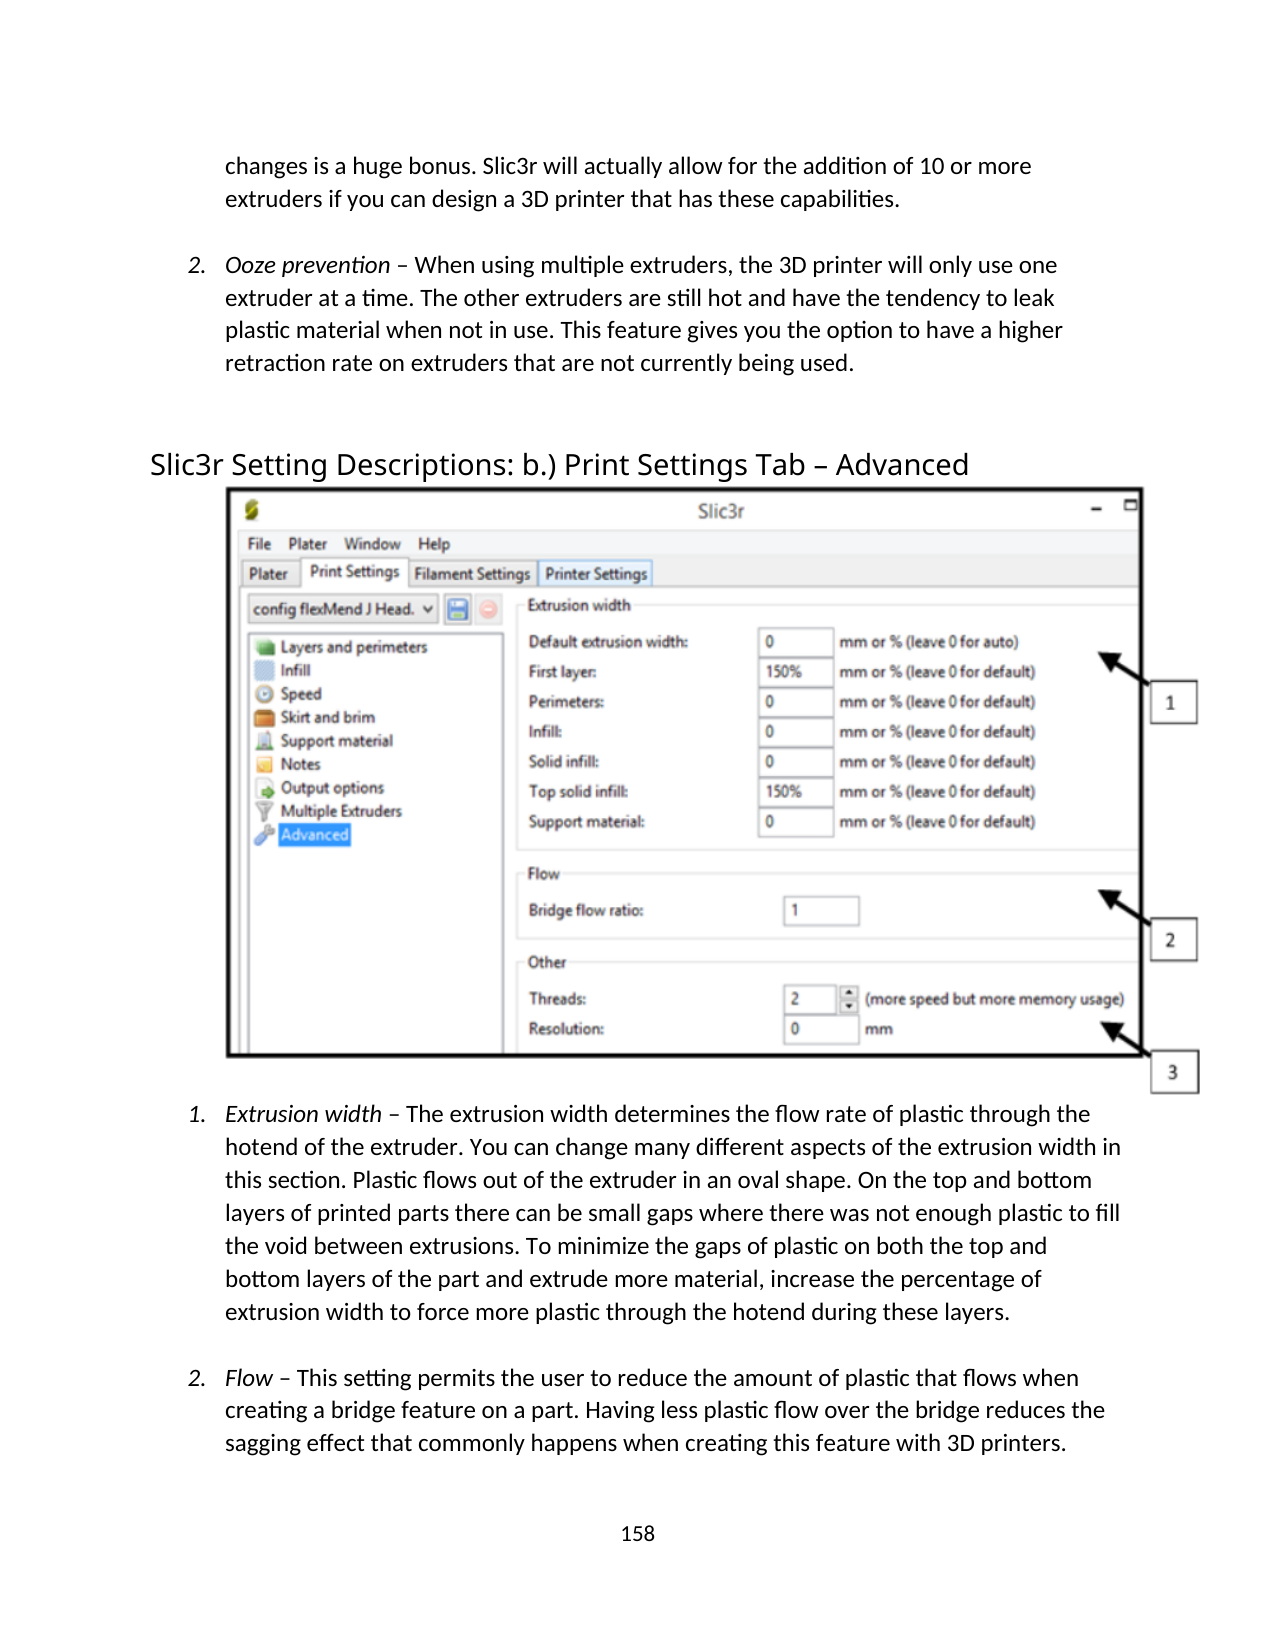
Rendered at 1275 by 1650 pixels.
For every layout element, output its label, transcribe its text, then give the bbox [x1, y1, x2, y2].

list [187, 150, 1125, 213]
subtitle Slic3r Setting Descriptions: b.) Print Settings Tab – Advanced [150, 444, 1125, 484]
list Flow – This setting permits the user to reduce the amount of plastic that flows when creating a bridge feature on a part. Having less plastic flow over the bridge reduces the sagging effect that commonly happens when creating this feature with 3D printers. [187, 1362, 1125, 1458]
list Extrusion width – The extrusion width determines the flow rate of plastic through the hotend of the extruder. You can change many different aspects of the extrusion width in this section. Plastic flows out of the extruder in an oval shape. On the top and bottom layers of printed parts there can be small gaps where there was not enough plastic to fill the void between extrusions. To minimize the gaps of plastic on both the top and bottom layers of the part and extrude more material, increase the percentage of extrusion width to force more plastic through the hotend during these layers. [187, 1098, 1125, 1326]
list Ooze prevention – When using multiple extruders, the 3D printer will only use one extruder at a time. The other extruders are still hot and have the tendency to leak plastic material when not in use. This feature gives you the option to have a higher retraction rate on extruders that are not currently being used. [187, 249, 1125, 378]
